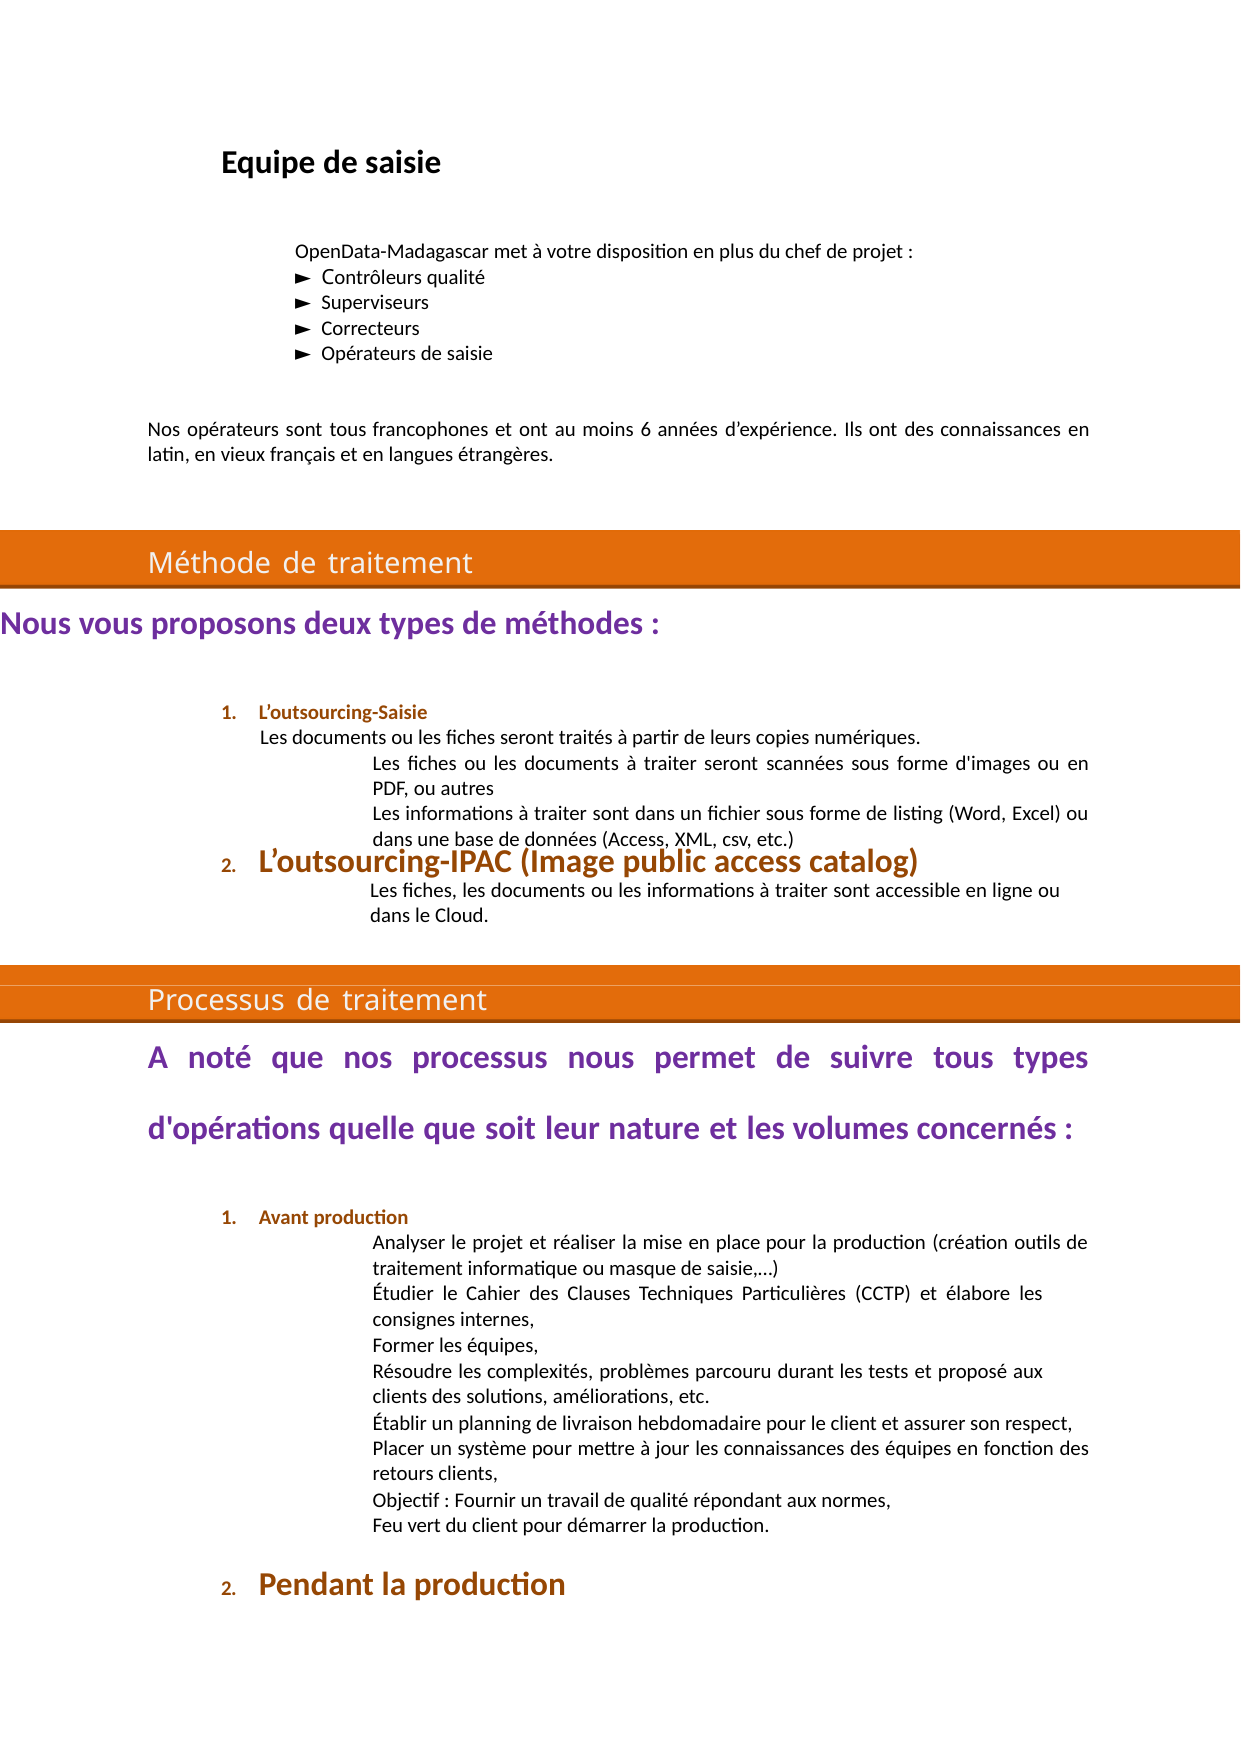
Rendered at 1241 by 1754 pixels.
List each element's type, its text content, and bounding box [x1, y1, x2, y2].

list Superviseurs [295, 289, 1240, 315]
subtitle L’outsourcing-IPAC (Image public access catalog) [525, 852, 913, 877]
subtitle L’outsourcing-IPAC (Image public access catalog) [221, 852, 525, 877]
subtitle Equipe de saisie [221, 141, 1240, 182]
text  Placer un système pour mettre à jour les connaissances des équipes en fonction des retours clients, [335, 1435, 1089, 1486]
text Les documents ou les fiches seront traités à partir de leurs copies numériques. [260, 724, 1240, 750]
text  Analyser le projet et réaliser la mise en place pour la production (création outils de traitement informatique ou masque de saisie,…) [335, 1229, 1089, 1280]
picture [0, 530, 1241, 589]
list Contrôleurs qualité [295, 264, 1240, 289]
text Nos opérateurs sont tous francophones et ont au moins 6 années d’expérience. Ils ont des connaissances en latin, en vieux français et en langues étrangères. [147, 416, 1089, 467]
picture [0, 965, 1241, 1023]
text  Les informations à traiter sont dans un fichier sous forme de listing (Word, Excel) ou dans une base de données (Access, XML, csv, etc.) [335, 801, 1089, 851]
list L’outsourcing-Saisie [221, 699, 1240, 724]
text  Établir un planning de livraison hebdomadaire pour le client et assurer son respect, [335, 1409, 1240, 1435]
subtitle Nous vous proposons deux types de méthodes : [0, 602, 1240, 642]
list Avant production [221, 1204, 1240, 1229]
text  Feu vert du client pour démarrer la production. [335, 1513, 1240, 1538]
text  Résoudre les complexités, problèmes parcouru durant les tests et proposé aux clients des solutions, améliorations, etc. [335, 1358, 1043, 1409]
subtitle Pendant la production [221, 1563, 1240, 1604]
text  Former les équipes, [335, 1331, 1240, 1358]
list Correcteurs [295, 315, 1240, 340]
text OpenData-Madagascar met à votre disposition en plus du chef de projet : [295, 239, 1240, 264]
list Opérateurs de saisie [295, 340, 1240, 366]
text  Étudier le Cahier des Clauses Techniques Particulières (CCTP) et élabore les consignes internes, [335, 1280, 1043, 1331]
subtitle A noté que nos processus nous permet de suivre tous types d'opérations quelle que soit leur nature et les volumes concernés : [148, 1036, 1089, 1148]
text  Objectif : Fournir un travail de qualité répondant aux normes, [335, 1486, 1240, 1513]
text  Les fiches ou les documents à traiter seront scannées sous forme d'images ou en PDF, ou autres [335, 750, 1089, 801]
subtitle L’outsourcing-IPAC (Image public access catalog) [912, 852, 1240, 877]
text  Les fiches, les documents ou les informations à traiter sont accessible en ligne ou dans le Cloud. [332, 877, 1061, 928]
